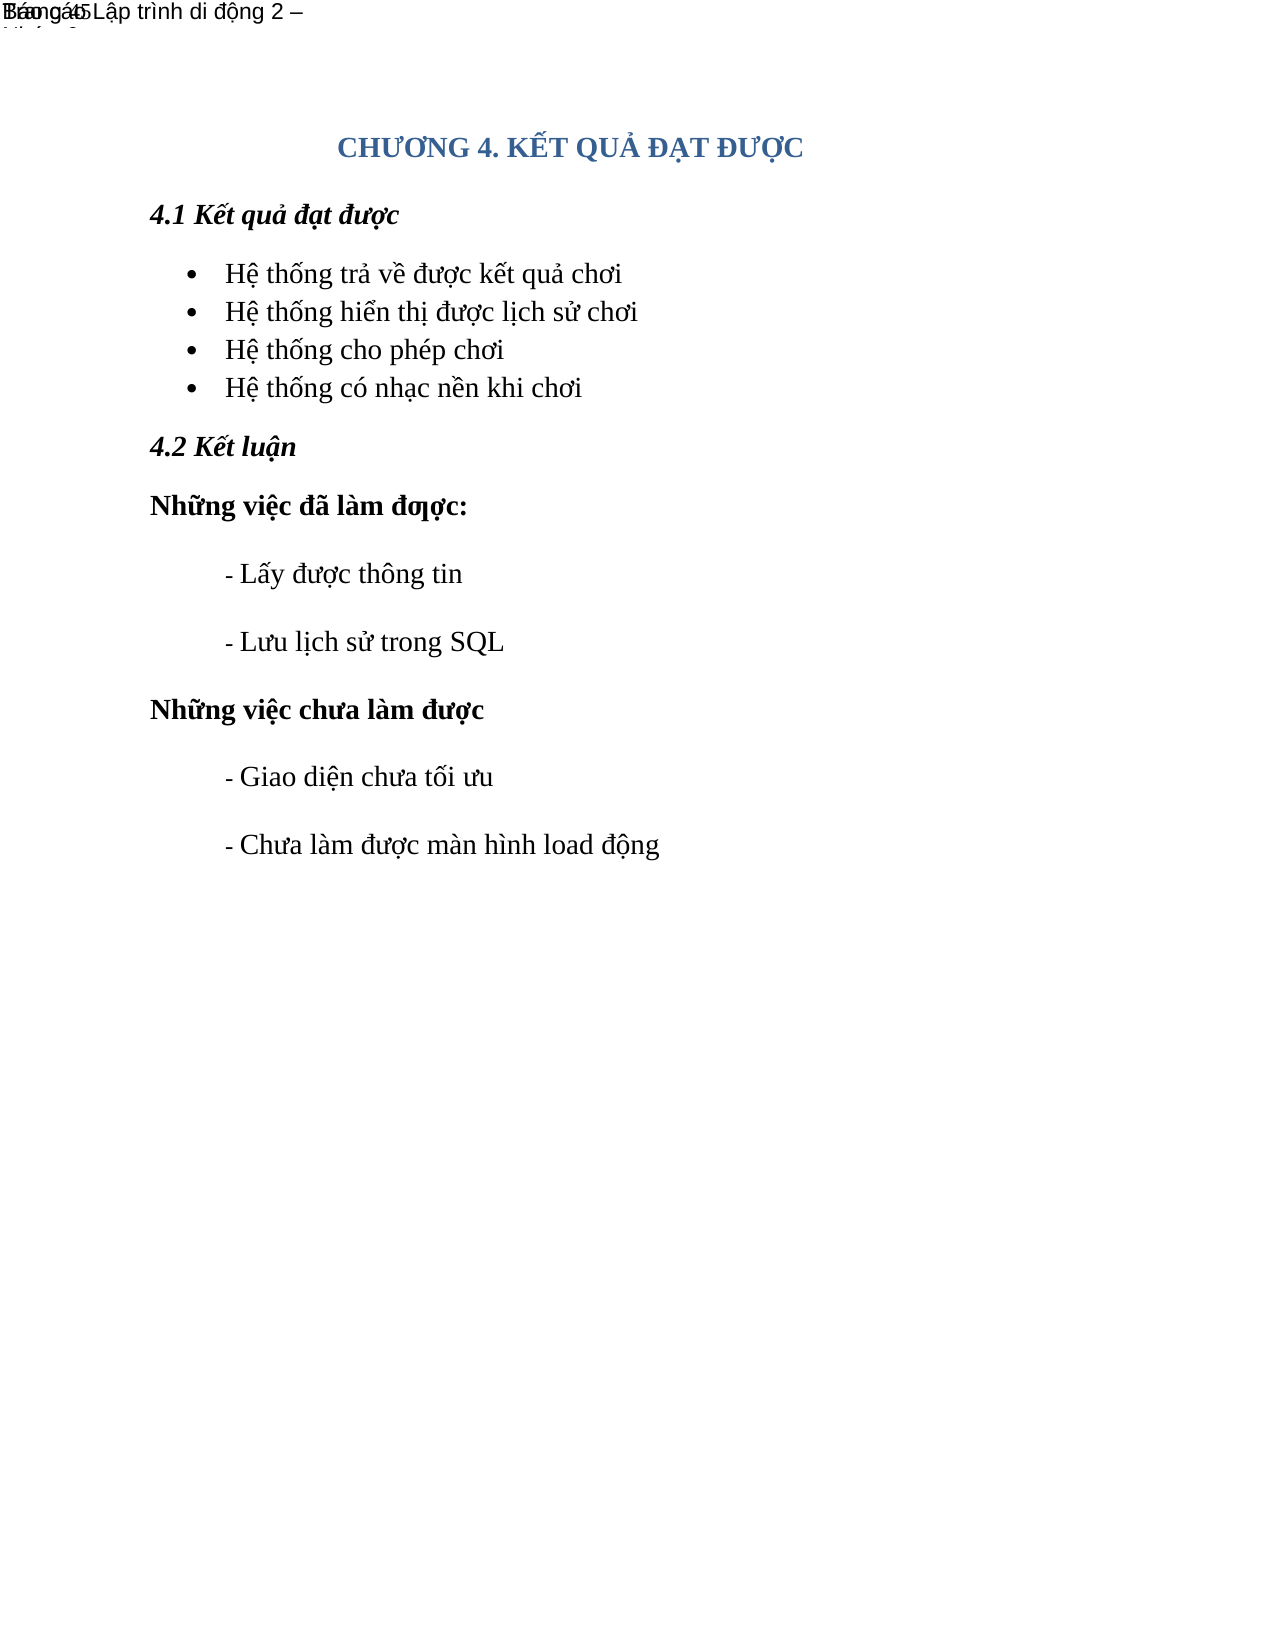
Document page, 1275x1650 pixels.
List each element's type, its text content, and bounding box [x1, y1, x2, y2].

subtitle Kết quả đạt được [150, 197, 1187, 231]
list Lấy được thông tin [225, 556, 1187, 590]
subtitle CHƯƠNG 4. KẾT QUẢ ĐẠT ĐƯỢC [337, 130, 1187, 164]
list Hệ thống có nhạc nền khi chơi [187, 370, 1187, 403]
subtitle Kết luận [150, 429, 1187, 462]
list Hệ thống trả về được kết quả chơi [187, 257, 1187, 290]
list Hệ thống cho phép chơi [187, 332, 1187, 366]
list Lưu lịch sử trong SQL [225, 624, 1187, 658]
subtitle Những việc chưa làm được [150, 692, 1187, 725]
list Hệ thống hiển thị được lịch sử chơi [187, 294, 1187, 328]
subtitle Những việc đã làm đƣợc: [150, 488, 1187, 522]
list Giao diện chưa tối ưu [225, 759, 1187, 792]
list Chưa làm được màn hình load động [225, 827, 1187, 861]
